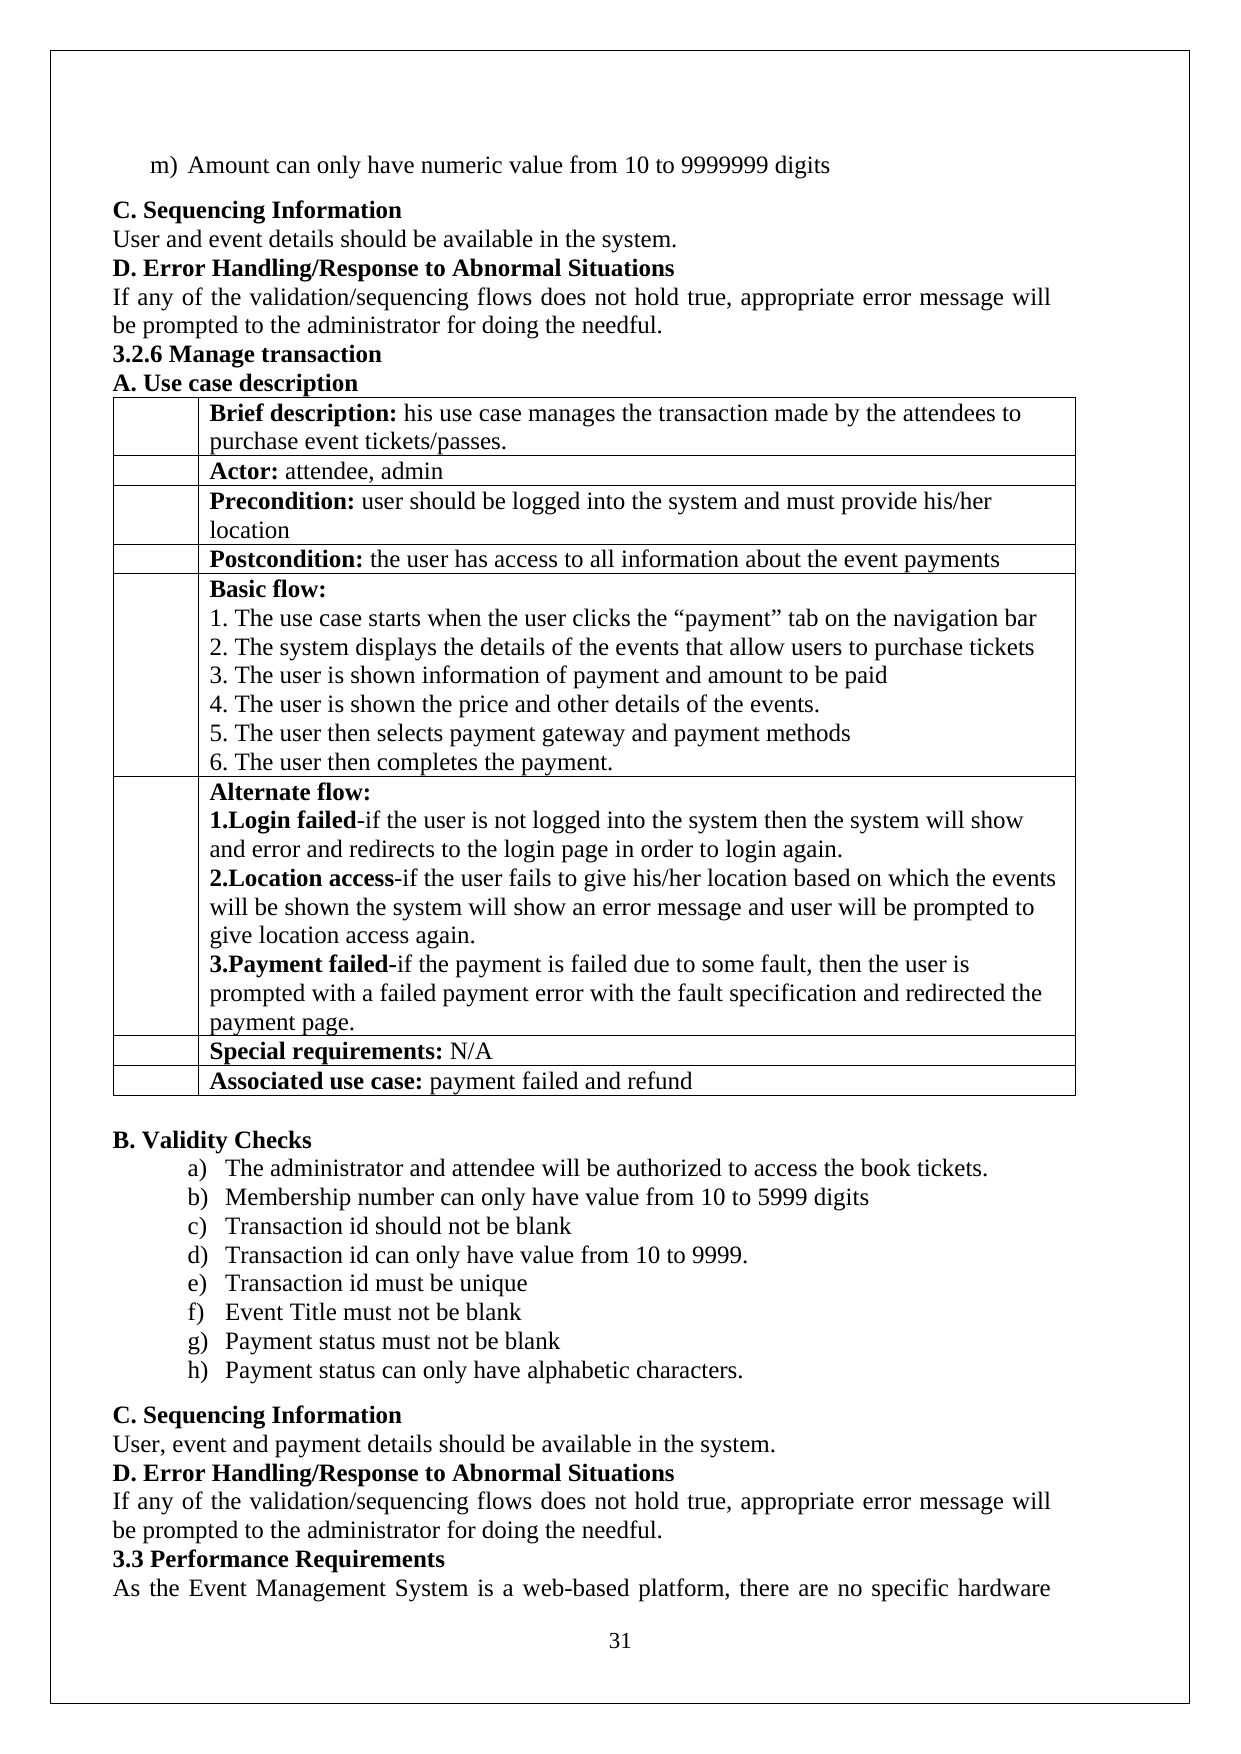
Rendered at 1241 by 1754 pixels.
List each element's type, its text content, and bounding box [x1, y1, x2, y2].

table_cell [114, 1066, 198, 1095]
text D. Error Handling/Response to Abnormal Situations [112, 1458, 1053, 1486]
list Event Title must not be blank [187, 1297, 1053, 1326]
table_cell [114, 1036, 198, 1065]
list Amount can only have numeric value from 10 to 9999999 digits [150, 150, 1053, 179]
table_cell Precondition: user should be logged into the system and must provide his/her location [199, 486, 1075, 543]
text User, event and payment details should be available in the system. [112, 1429, 1053, 1458]
text User and event details should be available in the system. [112, 224, 1053, 253]
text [112, 1573, 1053, 1601]
table_cell Special requirements: N/A [199, 1036, 1075, 1065]
table_cell [114, 456, 198, 485]
table_cell [114, 574, 198, 776]
list Payment status can only have alphabetic characters. [187, 1355, 1053, 1383]
text B. Validity Checks [112, 1125, 1053, 1153]
list Transaction id can only have value from 10 to 9999. [187, 1240, 1053, 1268]
table_header [114, 398, 198, 455]
table_cell [114, 486, 198, 543]
table_cell Associated use case: payment failed and refund [199, 1066, 1075, 1095]
text A. Use case description [112, 368, 1053, 397]
text If any of the validation/sequencing flows does not hold true, appropriate error message will be prompted to the administrator for doing the needful. [112, 282, 1053, 339]
text C. Sequencing Information [112, 1400, 1053, 1429]
text 3.3 Performance Requirements [112, 1544, 1053, 1573]
list The administrator and attendee will be authorized to access the book tickets. [187, 1153, 1053, 1182]
list Membership number can only have value from 10 to 5999 digits [187, 1182, 1053, 1211]
table_cell Actor: attendee, admin [199, 456, 1075, 485]
table_cell Postcondition: the user has access to all information about the event payments [199, 545, 1075, 573]
text C. Sequencing Information [112, 195, 1053, 224]
table_cell [114, 545, 198, 573]
list Transaction id should not be blank [187, 1211, 1053, 1240]
list Transaction id must be unique [187, 1268, 1053, 1297]
table_cell Alternate flow: 1.Login failed-if the user is not logged into the system then the system will show and error and redirects to the login page in order to login again. 2.Location access-if the user fails to give his/her location based on which the events will be shown the system will show an error message and user will be prompted to give location access again. 3.Payment failed-if the payment is failed due to some fault, then the user is prompted with a failed payment error with the fault specification and redirected the payment page. [199, 777, 1075, 1035]
text D. Error Handling/Response to Abnormal Situations [112, 253, 1053, 282]
table_header Brief description: his use case manages the transaction made by the attendees to purchase event tickets/passes. [199, 398, 1075, 455]
text If any of the validation/sequencing flows does not hold true, appropriate error message will be prompted to the administrator for doing the needful. [112, 1486, 1053, 1544]
text 3.2.6 Manage transaction [112, 339, 1053, 368]
table_cell [114, 777, 198, 1035]
list Payment status must not be blank [187, 1326, 1053, 1355]
table_cell Basic flow: 1. The use case starts when the user clicks the “payment” tab on the navigation bar 2. The system displays the details of the events that allow users to purchase tickets 3. The user is shown information of payment and amount to be paid 4. The user is shown the price and other details of the events. 5. The user then selects payment gateway and payment methods 6. The user then completes the payment. [199, 574, 1075, 776]
